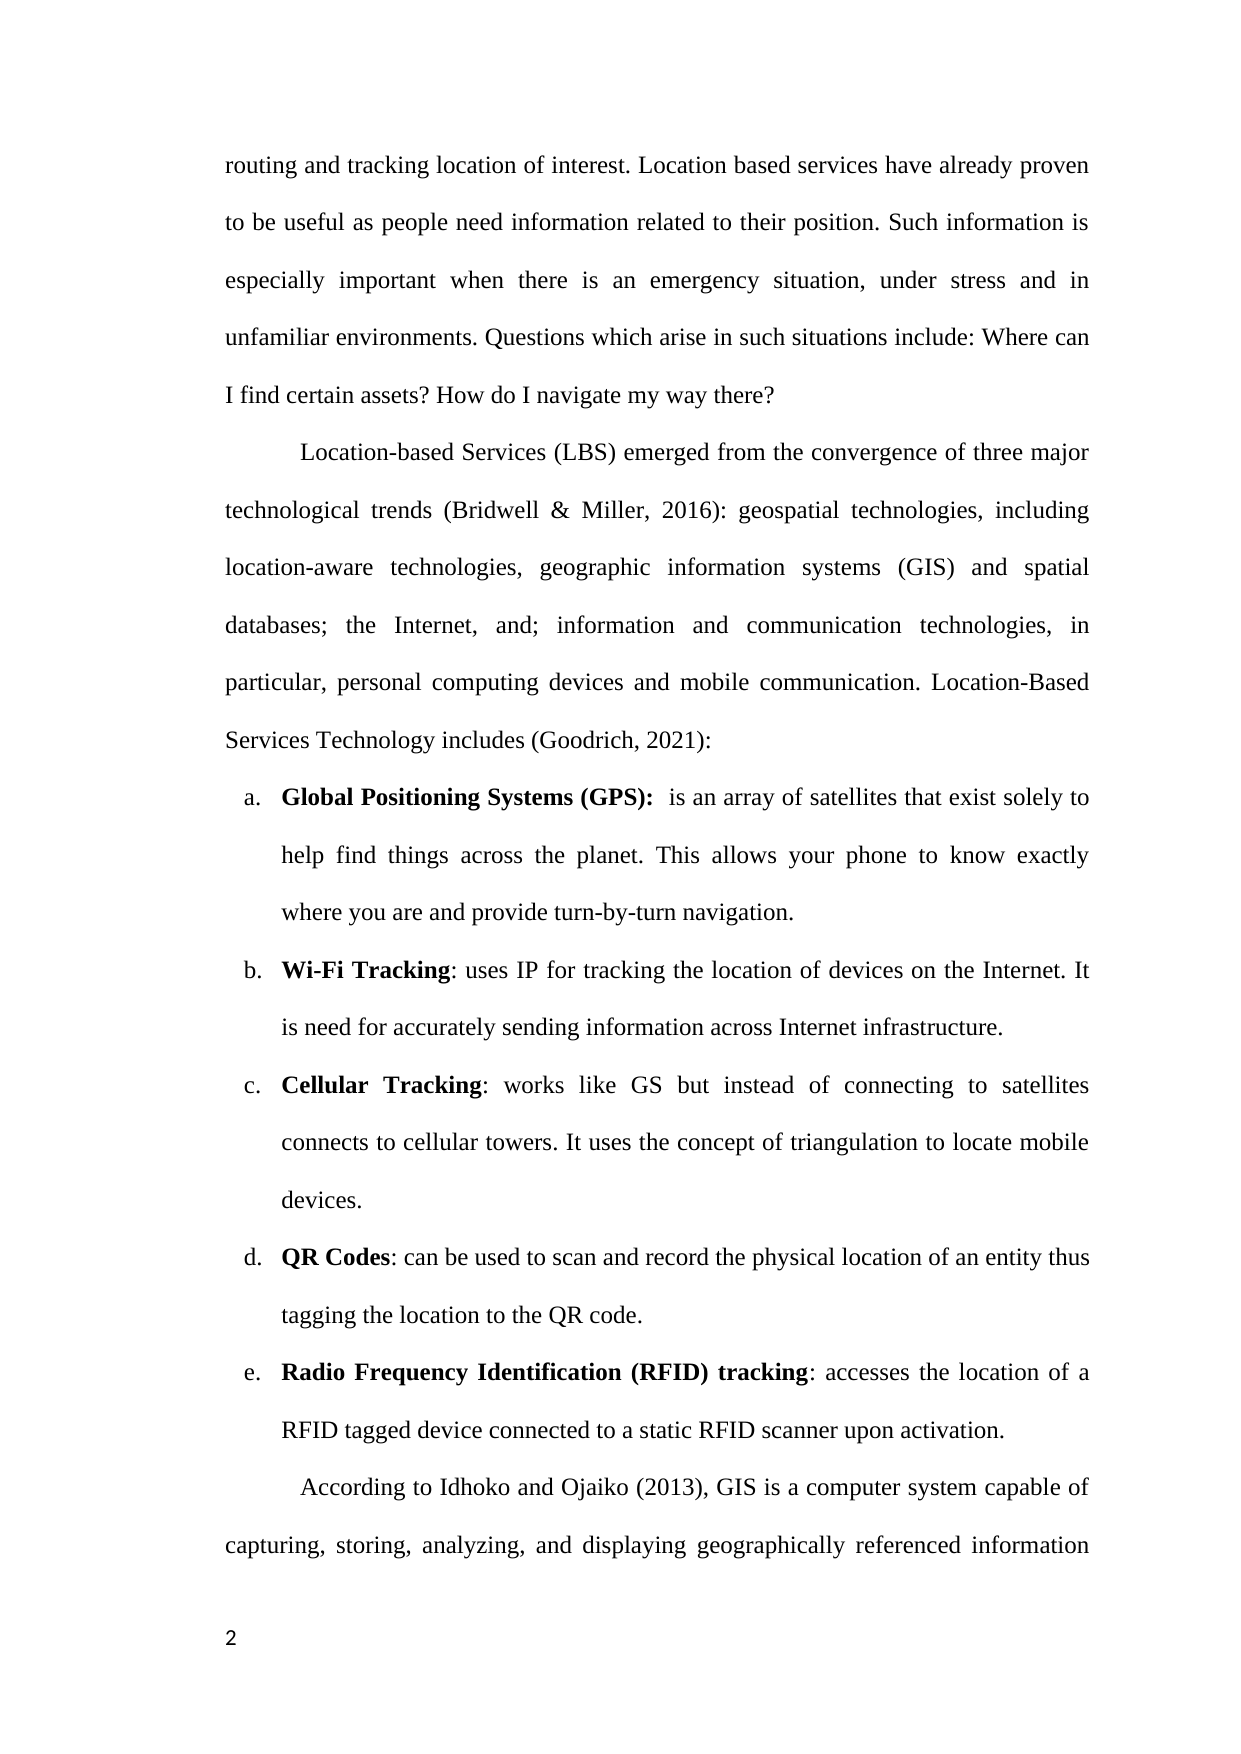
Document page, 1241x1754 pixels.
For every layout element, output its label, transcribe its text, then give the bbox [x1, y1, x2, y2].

list Global Positioning Systems (GPS): is an array of satellites that exist solely to help find things across the planet. This allows your phone to know exactly where you are and provide turn-by-turn navigation. [244, 782, 1090, 926]
list Wi-Fi Tracking: uses IP for tracking the location of devices on the Internet. It is need for accurately sending information across Internet infrastructure. [244, 955, 1090, 1041]
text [225, 1472, 1090, 1559]
list Cellular Tracking: works like GS but instead of connecting to satellites connects to cellular towers. It uses the concept of triangulation to locate mobile devices. [244, 1070, 1090, 1214]
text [225, 150, 1090, 409]
text Location-based Services (LBS) emerged from the convergence of three major technological trends (Bridwell & Miller, 2016): geospatial technologies, including location-aware technologies, geographic information systems (GIS) and spatial databases; the Internet, and; information and communication technologies, in particular, personal computing devices and mobile communication. Location-Based Services Technology includes (Goodrich, 2021): [225, 437, 1090, 754]
list Radio Frequency Identification (RFID) tracking: accesses the location of a RFID tagged device connected to a static RFID scanner upon activation. [244, 1357, 1090, 1444]
list QR Codes: can be used to scan and record the physical location of an entity thus tagging the location to the QR code. [244, 1242, 1090, 1329]
